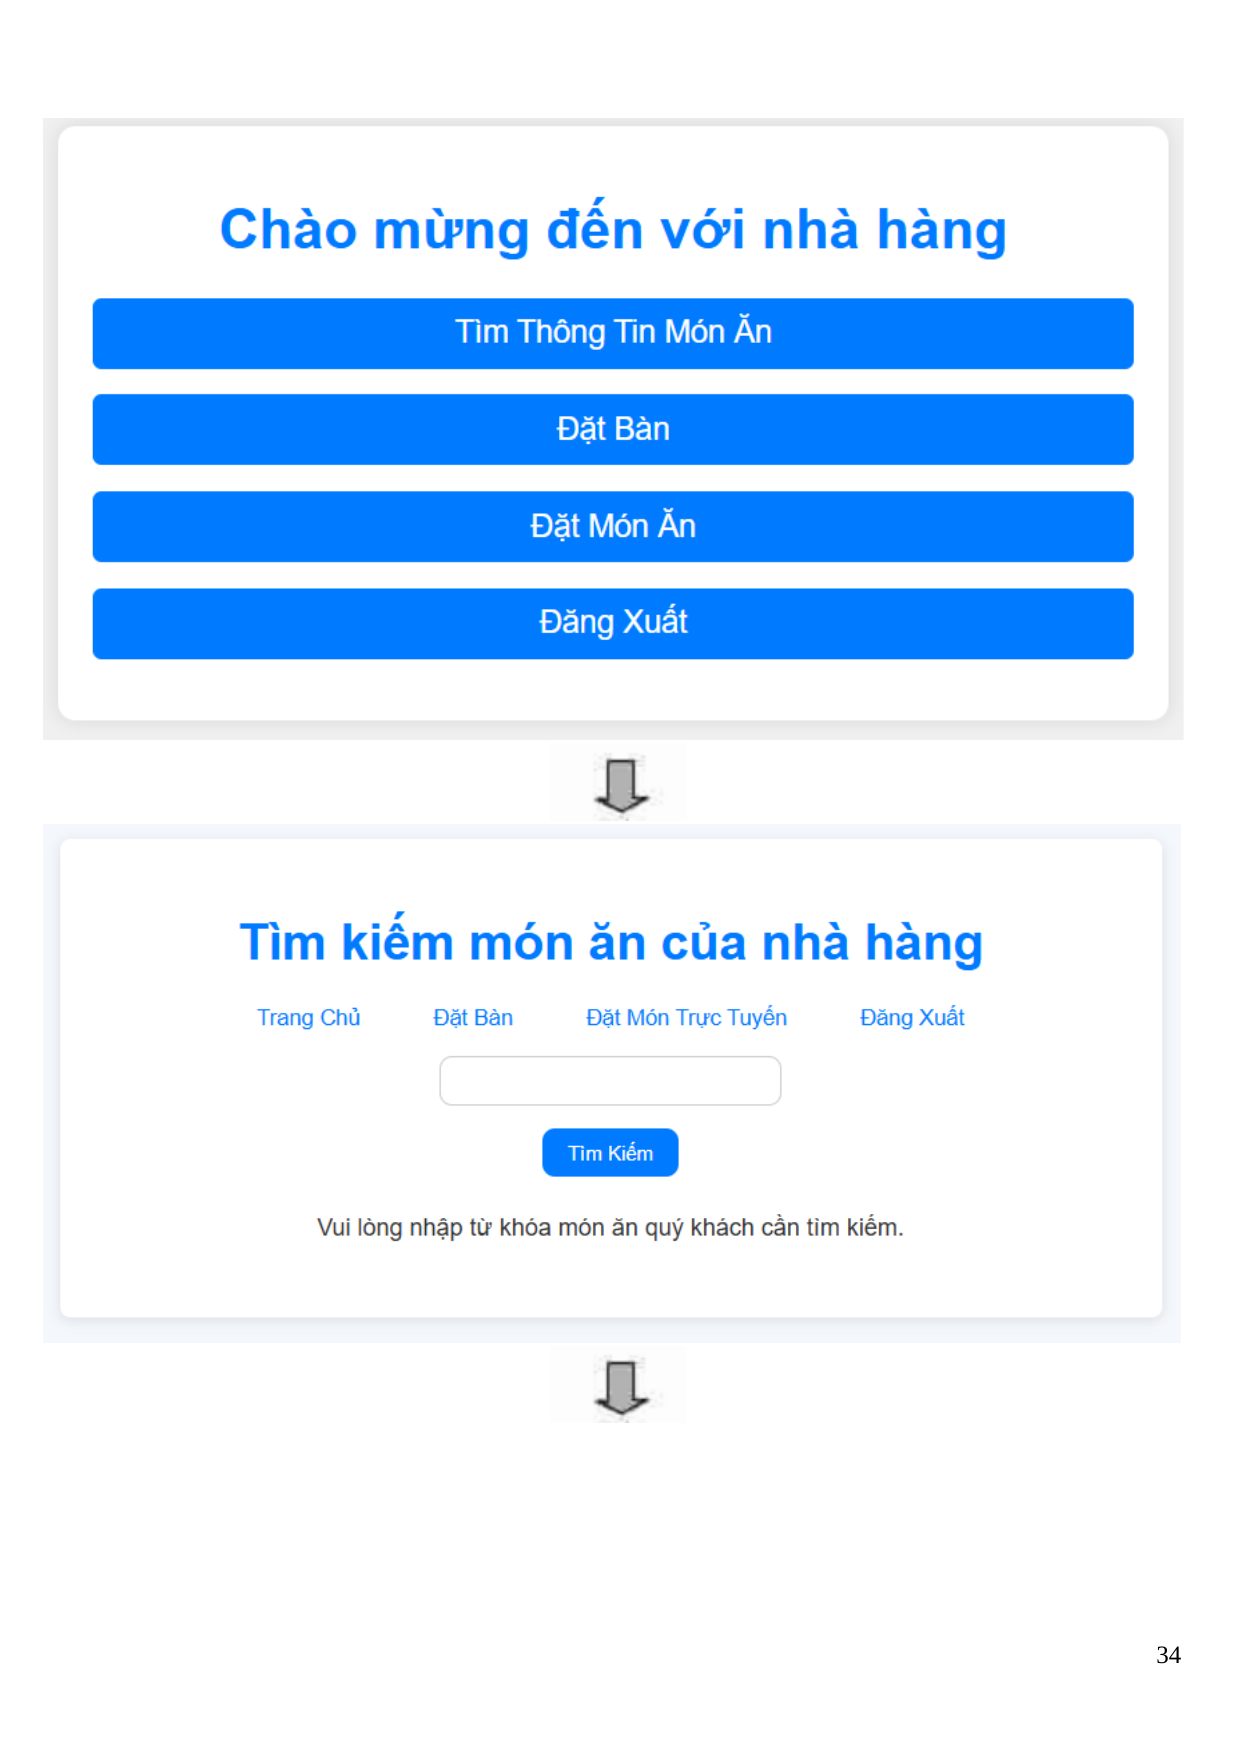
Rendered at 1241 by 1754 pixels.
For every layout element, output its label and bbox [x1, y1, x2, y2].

picture [549, 1346, 687, 1423]
picture [43, 824, 1181, 1343]
picture [43, 118, 1184, 740]
picture [549, 743, 687, 821]
